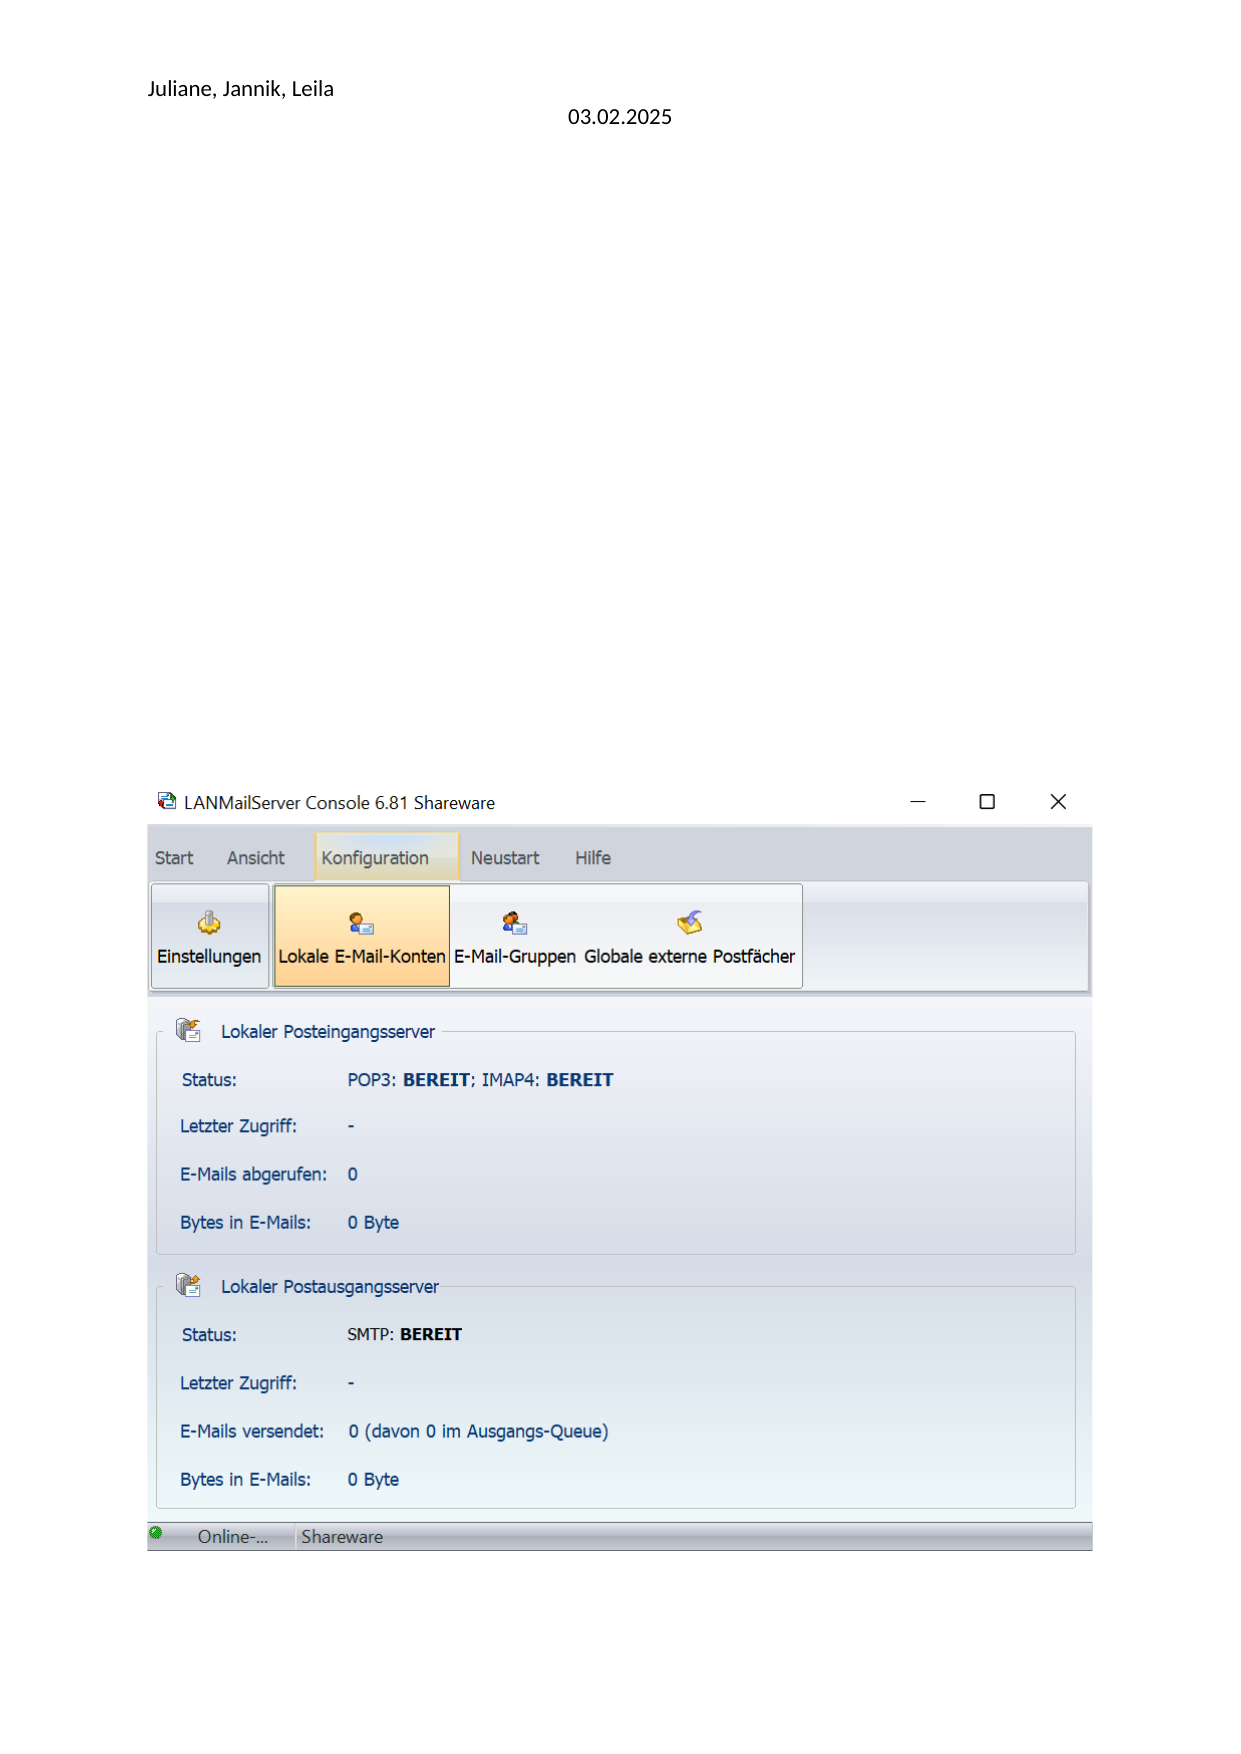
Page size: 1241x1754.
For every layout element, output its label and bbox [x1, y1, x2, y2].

picture [147, 783, 1093, 1551]
